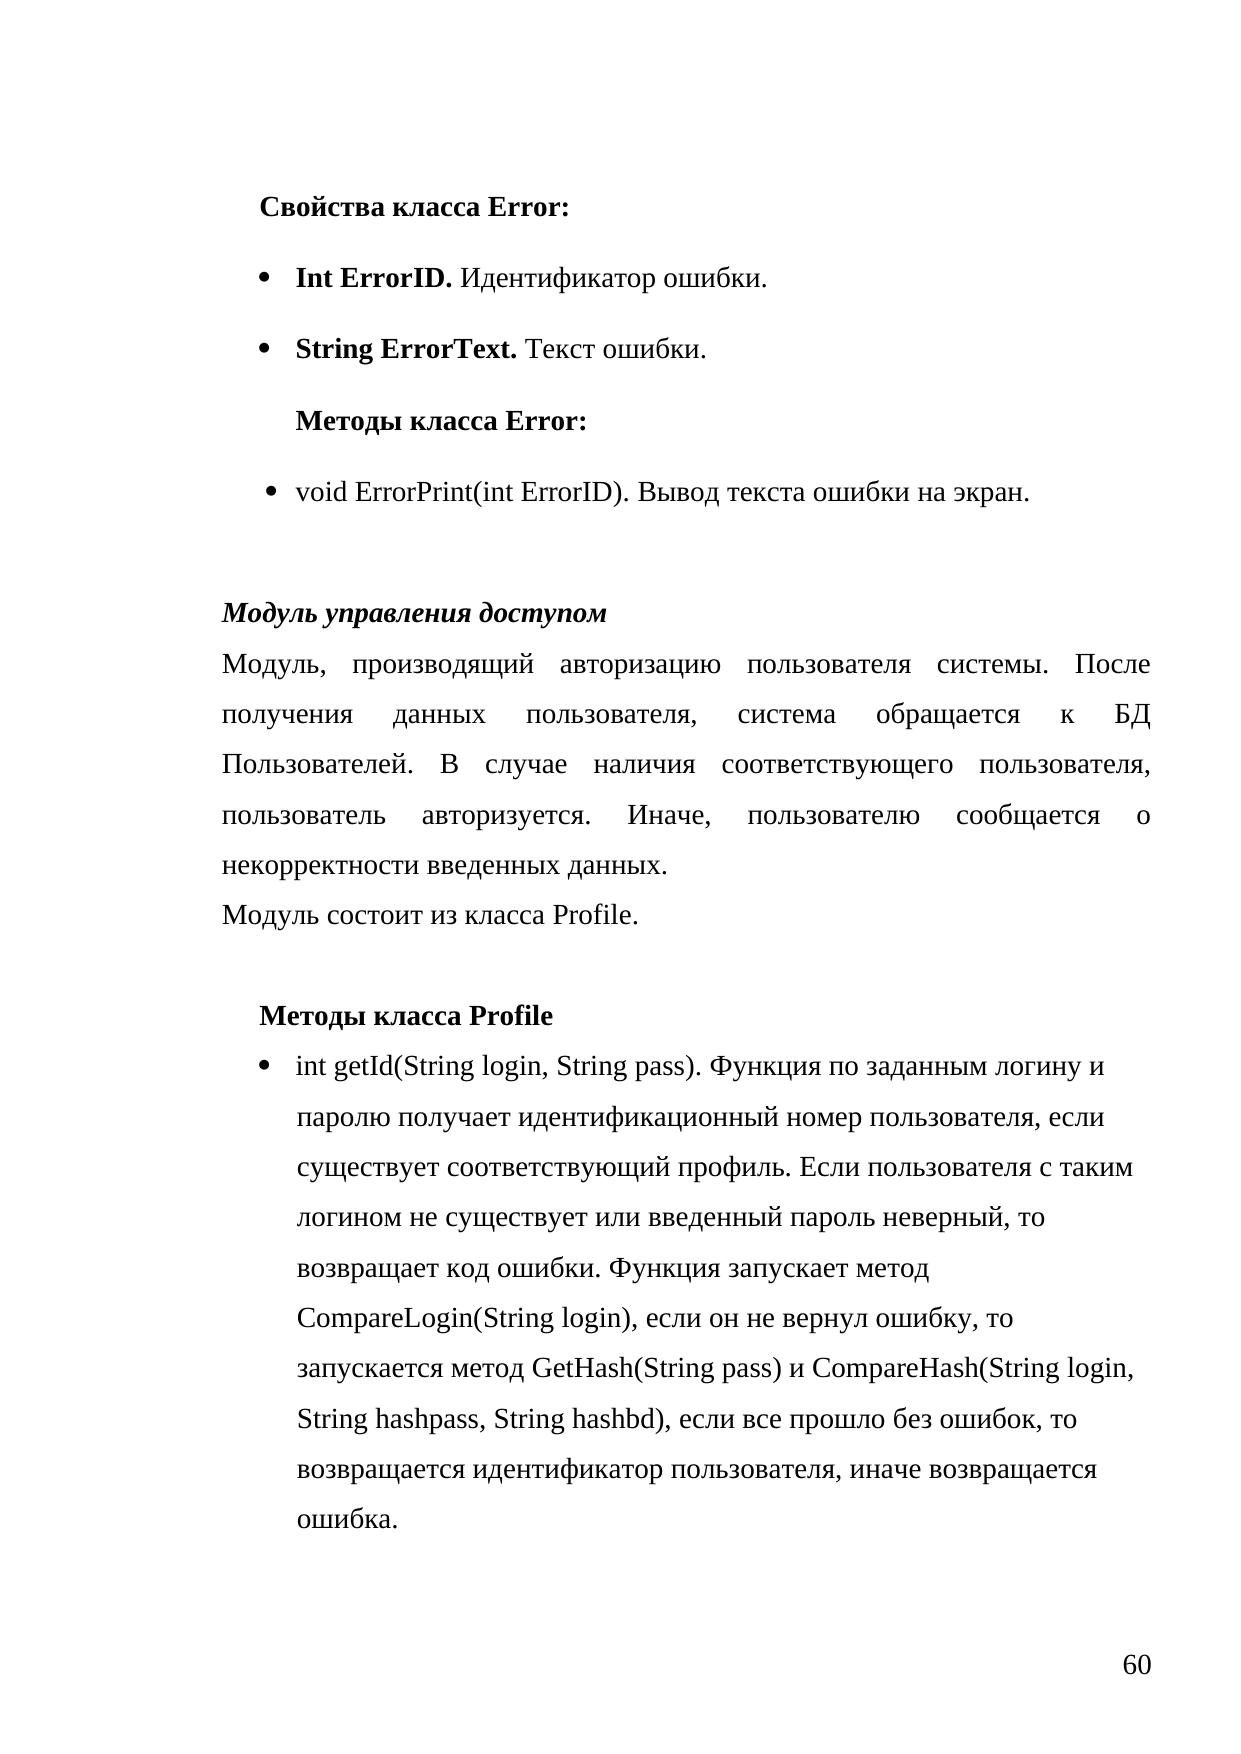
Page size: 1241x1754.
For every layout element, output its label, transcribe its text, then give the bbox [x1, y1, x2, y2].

text Методы класса Error: [222, 403, 1152, 436]
text Модуль состоит из класса Profile. [222, 897, 1152, 931]
text Методы класса Profile [222, 998, 1152, 1032]
text Модуль управления доступом [222, 596, 1152, 629]
text Свойства класса Error: [259, 189, 1152, 223]
list String ErrorText. Текст ошибки. [259, 332, 1152, 365]
list void ErrorPrint(int ErrorID). Вывод текста ошибки на экран. [266, 474, 1152, 508]
text Модуль, производящий авторизацию пользователя системы. После получения данных пользователя, система обращается к БД Пользователей. В случае наличия соответствующего пользователя, пользователь авторизуется. Иначе, пользователю сообщается о некорректности введенных данных. [222, 646, 1152, 881]
list Int ErrorID. Идентификатор ошибки. [259, 260, 1152, 294]
list int getId(String login, String pass). Функция по заданным логину и паролю получает идентификационный номер пользователя, если существует соответствующий профиль. Если пользователя с таким логином не существует или введенный пароль неверный, то возвращает код ошибки. Функция запускает метод CompareLogin(String login), если он не вернул ошибку, то запускается метод GetHash(String pass) и CompareHash(String login, String hashpass, String hashbd), если все прошло без ошибок, то возвращается идентификатор пользователя, иначе возвращается ошибка. [259, 1048, 1152, 1535]
